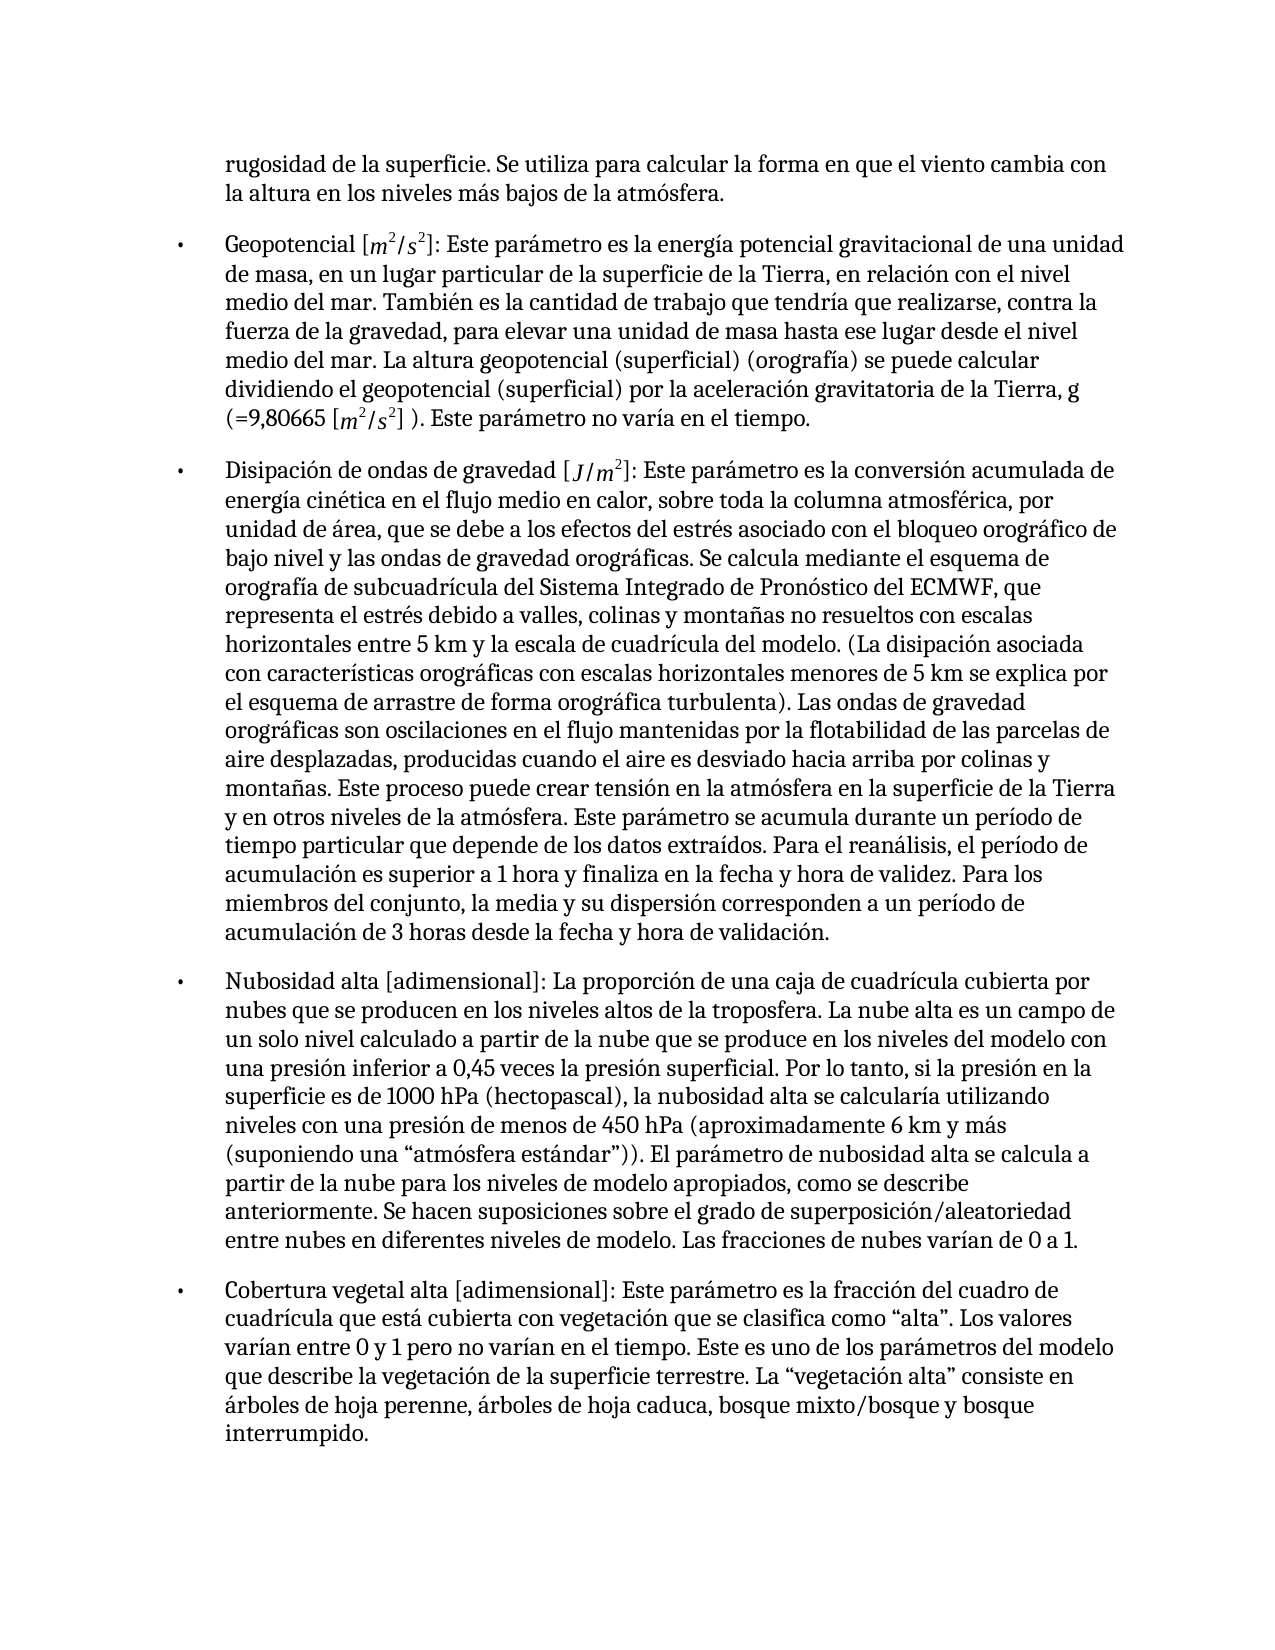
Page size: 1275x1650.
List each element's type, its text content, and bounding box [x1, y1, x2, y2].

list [175, 150, 1125, 207]
list Geopotencial []: Este parámetro es la energía potencial gravitacional de una unidad de masa, en un lugar particular de la superficie de la Tierra, en relación con el nivel medio del mar. También es la cantidad de trabajo que tendría que realizarse, contra la fuerza de la gravedad, para elevar una unidad de masa hasta ese lugar desde el nivel medio del mar. La altura geopotencial (superficial) (orografía) se puede calcular dividiendo el geopotencial (superficial) por la aceleración gravitatoria de la Tierra, g (=9,80665 [] ). Este parámetro no varía en el tiempo. [175, 228, 1125, 434]
list Nubosidad alta [adimensional]: La proporción de una caja de cuadrícula cubierta por nubes que se producen en los niveles altos de la troposfera. La nube alta es un campo de un solo nivel calculado a partir de la nube que se produce en los niveles del modelo con una presión inferior a 0,45 veces la presión superficial. Por lo tanto, si la presión en la superficie es de 1000 hPa (hectopascal), la nubosidad alta se calcularía utilizando niveles con una presión de menos de 450 hPa (aproximadamente 6 km y más (suponiendo una “atmósfera estándar”)). El parámetro de nubosidad alta se calcula a partir de la nube para los niveles de modelo apropiados, como se describe anteriormente. Se hacen suposiciones sobre el grado de superposición/aleatoriedad entre nubes en diferentes niveles de modelo. Las fracciones de nubes varían de 0 a 1. [175, 967, 1125, 1255]
list Cobertura vegetal alta [adimensional]: Este parámetro es la fracción del cuadro de cuadrícula que está cubierta con vegetación que se clasifica como “alta”. Los valores varían entre 0 y 1 pero no varían en el tiempo. Este es uno de los parámetros del modelo que describe la vegetación de la superficie terrestre. La “vegetación alta” consiste en árboles de hoja perenne, árboles de hoja caduca, bosque mixto/bosque y bosque interrumpido. [175, 1276, 1125, 1448]
list Disipación de ondas de gravedad []: Este parámetro es la conversión acumulada de energía cinética en el flujo medio en calor, sobre toda la columna atmosférica, por unidad de área, que se debe a los efectos del estrés asociado con el bloqueo orográfico de bajo nivel y las ondas de gravedad orográficas. Se calcula mediante el esquema de orografía de subcuadrícula del Sistema Integrado de Pronóstico del ECMWF, que representa el estrés debido a valles, colinas y montañas no resueltos con escalas horizontales entre 5 km y la escala de cuadrícula del modelo. (La disipación asociada con características orográficas con escalas horizontales menores de 5 km se explica por el esquema de arrastre de forma orográfica turbulenta). Las ondas de gravedad orográficas son oscilaciones en el flujo mantenidas por la flotabilidad de las parcelas de aire desplazadas, producidas cuando el aire es desviado hacia arriba por colinas y montañas. Este proceso puede crear tensión en la atmósfera en la superficie de la Tierra y en otros niveles de la atmósfera. Este parámetro se acumula durante un período de tiempo particular que depende de los datos extraídos. Para el reanálisis, el período de acumulación es superior a 1 hora y finaliza en la fecha y hora de validez. Para los miembros del conjunto, la media y su dispersión corresponden a un período de acumulación de 3 horas desde la fecha y hora de validación. [175, 455, 1125, 946]
